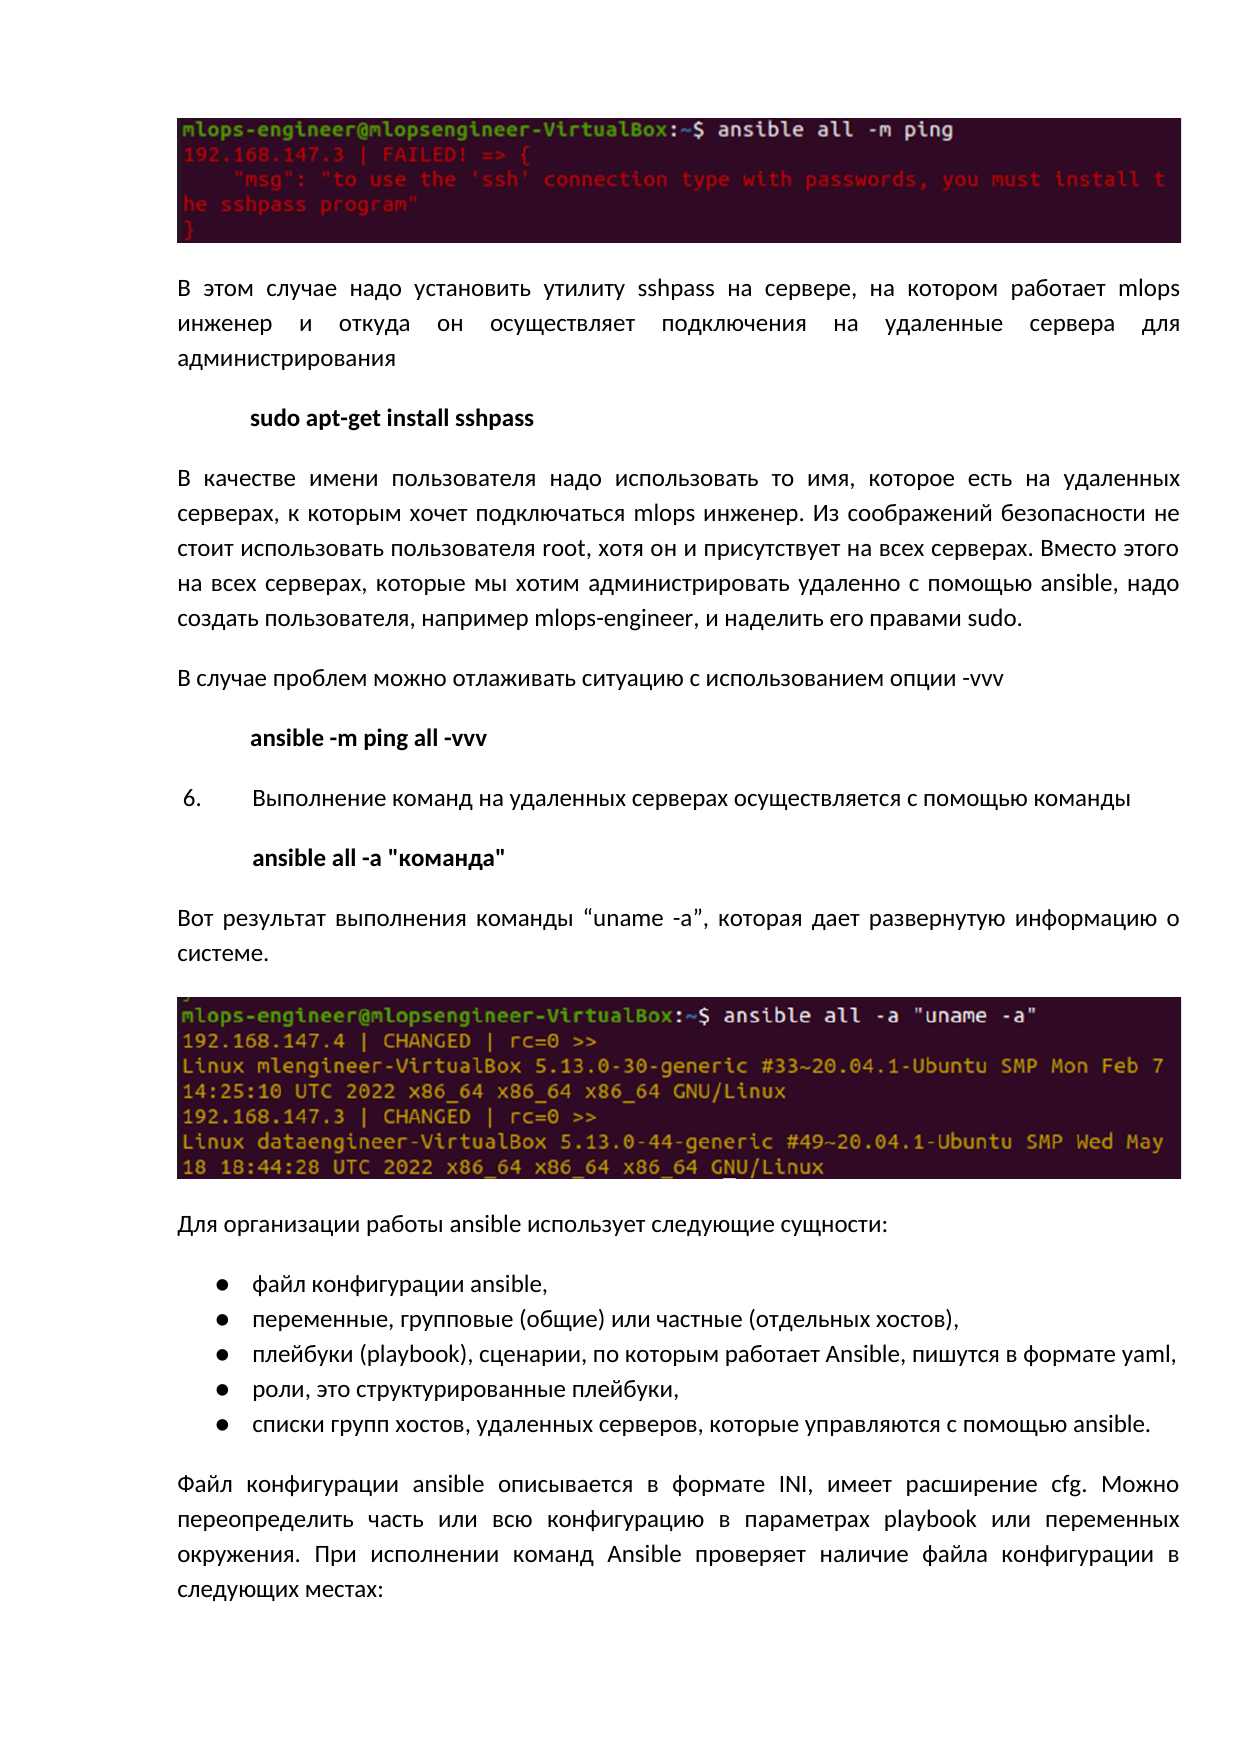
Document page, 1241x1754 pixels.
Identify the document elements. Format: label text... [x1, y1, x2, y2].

list переменные, групповые (общие) или частные (отдельных хостов), [214, 1303, 1181, 1334]
text Файл конфигурации ansible описывается в формате INI, имеет расширение cfg. Можно переопределить часть или всю конфигурацию в параметрах playbook или переменных окружения. При исполнении команд Ansible проверяет наличие файла конфигурации в следующих местах: [177, 1468, 1181, 1604]
picture [177, 118, 1182, 243]
list файл конфигурации ansible, [214, 1268, 1181, 1299]
text В случае проблем можно отлаживать ситуацию с использованием опции -vvv [177, 662, 1181, 693]
text 6. Выполнение команд на удаленных серверах осуществляется с помощью команды [177, 782, 1181, 813]
picture [177, 997, 1182, 1179]
text В качестве имени пользователя надо использовать то имя, которое есть на удаленных серверах, к которым хочет подключаться mlops инженер. Из соображений безопасности не стоит использовать пользователя root, хотя он и присутствует на всех серверах. Вместо этого на всех серверах, которые мы хотим администрировать удаленно с помощью ansible, надо создать пользователя, например mlops-engineer, и наделить его правами sudo. [177, 462, 1181, 633]
list списки групп хостов, удаленных серверов, которые управляются с помощью ansible. [214, 1408, 1181, 1439]
text Для организации работы ansible использует следующие сущности: [177, 1208, 1181, 1239]
list плейбуки (playbook), сценарии, по которым работает Ansible, пишутся в формате yaml, [214, 1338, 1181, 1369]
list роли, это структурированные плейбуки, [214, 1373, 1181, 1404]
text ansible all -a "команда" [177, 842, 1181, 873]
text ansible -m ping all -vvv [177, 722, 1181, 753]
text Вот результат выполнения команды “uname -a”, которая дает развернутую информацию о системе. [177, 902, 1181, 968]
text В этом случае надо установить утилиту sshpass на сервере, на котором работает mlops инженер и откуда он осуществляет подключения на удаленные сервера для администрирования [177, 272, 1181, 373]
text sudo apt-get install sshpass [177, 402, 1181, 433]
